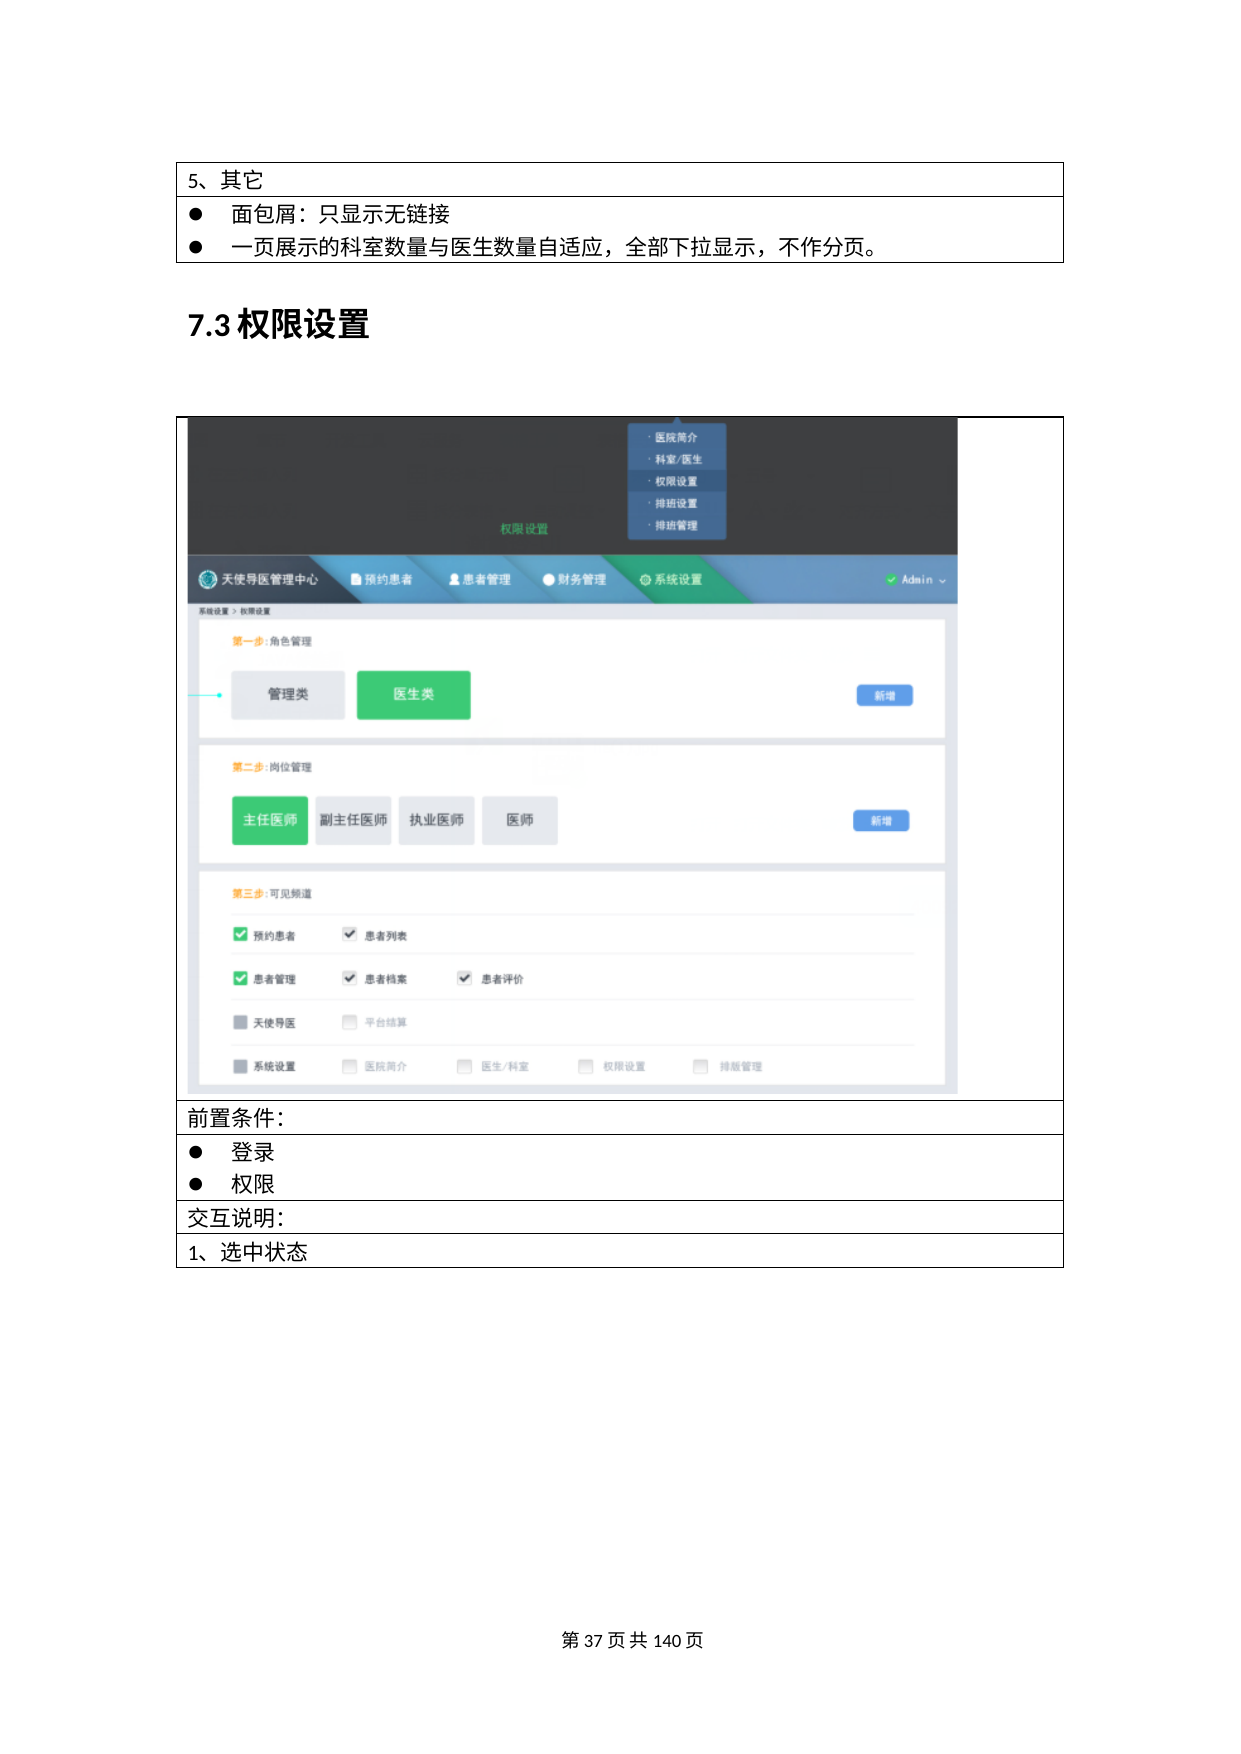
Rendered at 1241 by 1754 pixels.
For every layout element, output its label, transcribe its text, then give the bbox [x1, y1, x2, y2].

table_cell 1、选中状态 [177, 1234, 1063, 1267]
table_cell 前置条件： [177, 1101, 1063, 1133]
subtitle 7.3权限设置 [187, 290, 1053, 355]
picture [187, 417, 958, 1094]
table_cell 面包屑：只显示无链接 一页展示的科室数量与医生数量自适应，全部下拉显示，不作分页。 [177, 197, 1063, 262]
table_cell 5、其它 [177, 163, 1063, 196]
table_cell 登录 权限 [177, 1135, 1063, 1199]
table_cell 交互说明： [177, 1201, 1063, 1233]
table_header [177, 418, 1063, 1100]
